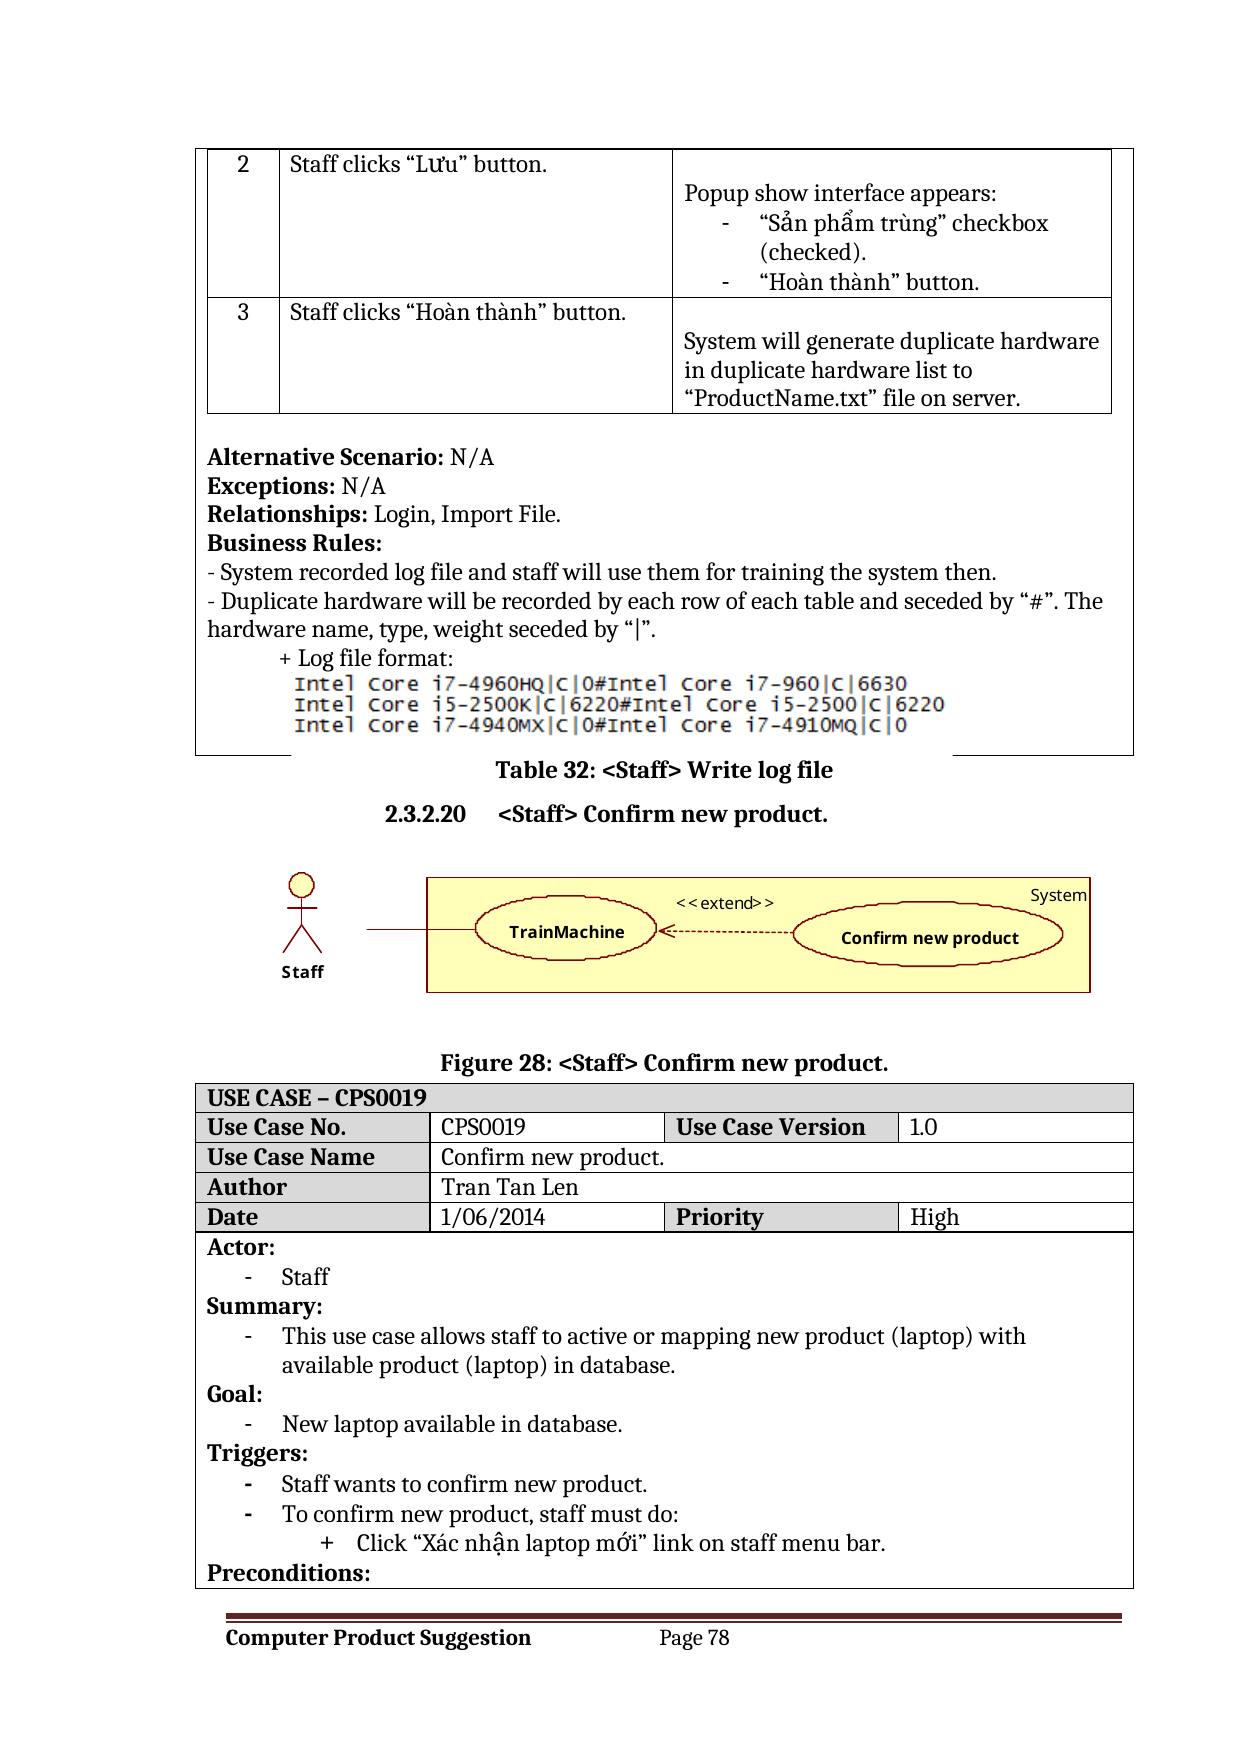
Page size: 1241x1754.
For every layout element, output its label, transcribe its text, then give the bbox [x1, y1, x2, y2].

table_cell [196, 1233, 1133, 1587]
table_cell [196, 149, 1133, 755]
table_cell Confirm new product. [431, 1143, 1133, 1172]
table_cell 1/06/2014 [431, 1203, 664, 1231]
table_cell Use Case No. [196, 1113, 429, 1142]
subtitle Table 32: <Staff> Write log file [207, 756, 1122, 785]
table_cell Date [196, 1203, 429, 1231]
table_cell CPS0019 [431, 1113, 664, 1142]
table_cell 1.0 [899, 1113, 1133, 1142]
table_cell Use Case Version [665, 1113, 898, 1142]
table_cell Priority [665, 1203, 898, 1231]
picture [291, 672, 953, 756]
table_header USE CASE – CPS0019 [196, 1084, 1133, 1112]
subtitle <Staff> Confirm new product. [385, 799, 1122, 828]
table_cell High [899, 1203, 1133, 1231]
table_cell Tran Tan Len [431, 1173, 1133, 1202]
table_cell Author [196, 1173, 429, 1202]
table_cell Use Case Name [196, 1143, 429, 1172]
subtitle Figure 28: <Staff> Confirm new product. [207, 1049, 1122, 1078]
